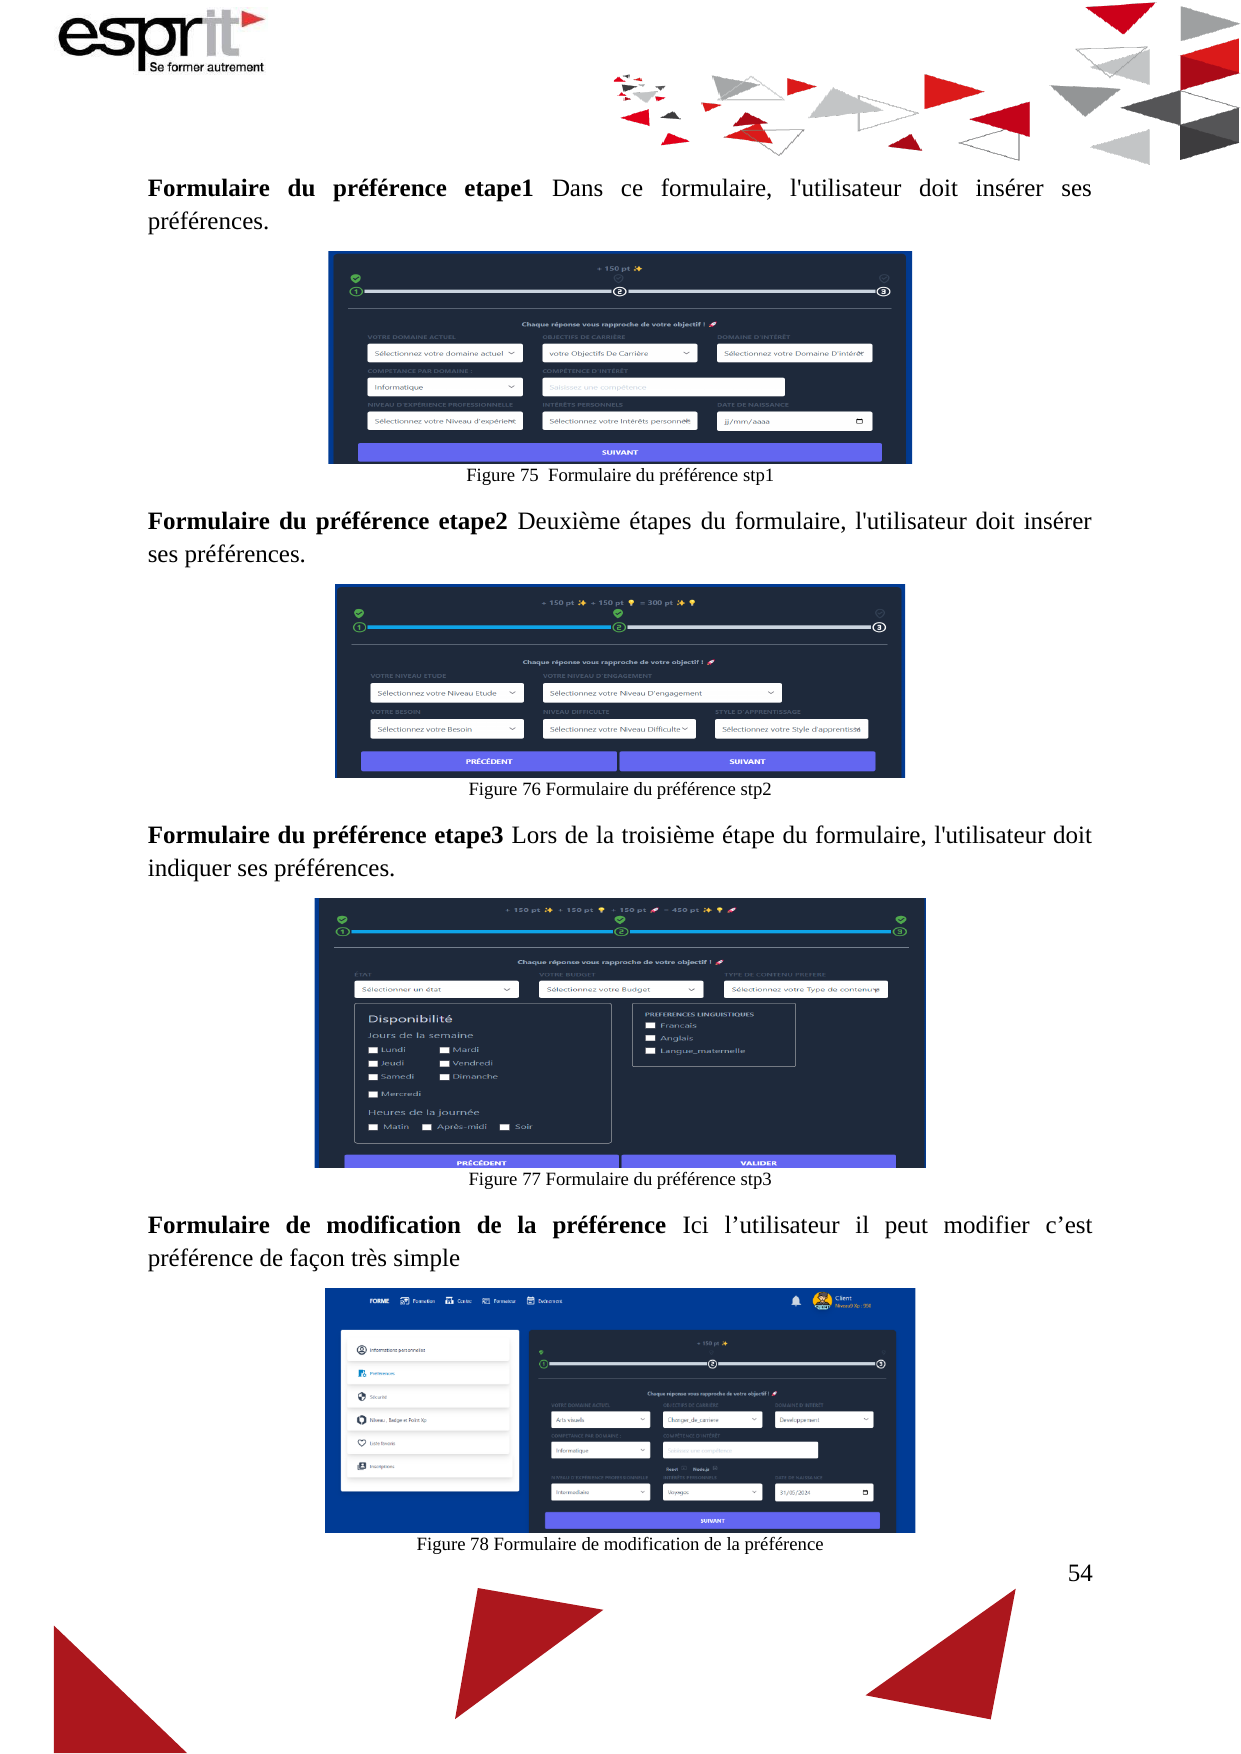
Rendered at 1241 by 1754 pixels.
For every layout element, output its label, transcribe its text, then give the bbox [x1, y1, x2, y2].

picture [54, 7, 269, 75]
text Formulaire du préférence etape1 Dans ce formulaire, l'utilisateur doit insérer ses préférences. [148, 173, 1093, 235]
picture [325, 1288, 916, 1533]
text Formulaire de modification de la préférence Ici l’utilisateur il peut modifier c’est préférence de façon très simple [148, 1210, 1093, 1272]
picture [335, 584, 906, 778]
text Formulaire du préférence etape2 Deuxième étapes du formulaire, l'utilisateur doit insérer ses préférences. [148, 506, 1093, 568]
text Figure 76 Formulaire du préférence stp2 [148, 777, 1093, 799]
text Figure 75 Formulaire du préférence stp1 [148, 463, 1093, 485]
picture [613, 0, 1241, 167]
text Formulaire du préférence etape3 Lors de la troisième étape du formulaire, l'utilisateur doit indiquer ses préférences. [148, 820, 1093, 882]
picture [328, 251, 913, 464]
text Figure 78 Formulaire de modification de la préférence [148, 1532, 1093, 1554]
picture [314, 898, 926, 1168]
text Figure 77 Formulaire du préférence stp3 [148, 1168, 1093, 1189]
